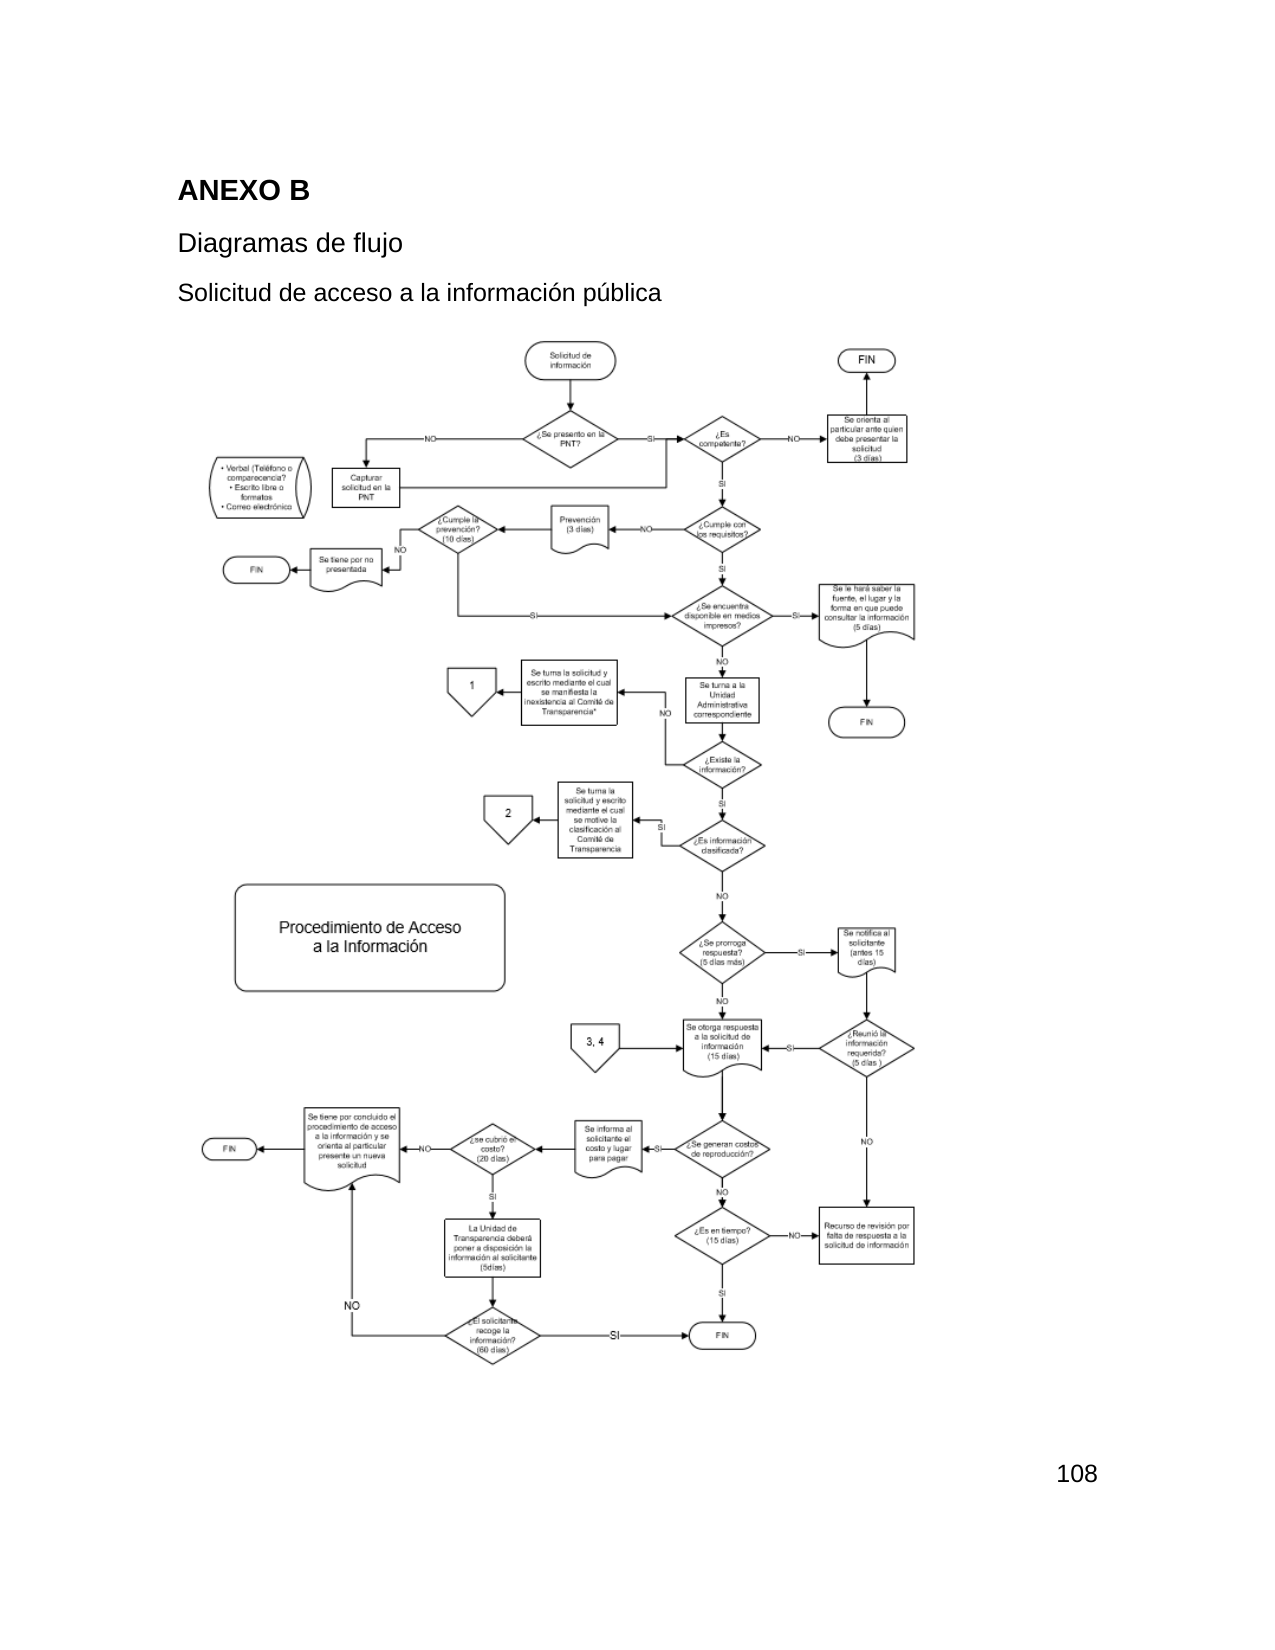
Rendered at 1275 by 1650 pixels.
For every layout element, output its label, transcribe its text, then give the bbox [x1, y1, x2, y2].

subtitle Diagramas de flujo [177, 227, 1098, 258]
subtitle Solicitud de acceso a la información pública [177, 278, 1098, 307]
picture [177, 321, 943, 1382]
subtitle ANEXO B [177, 173, 1098, 206]
